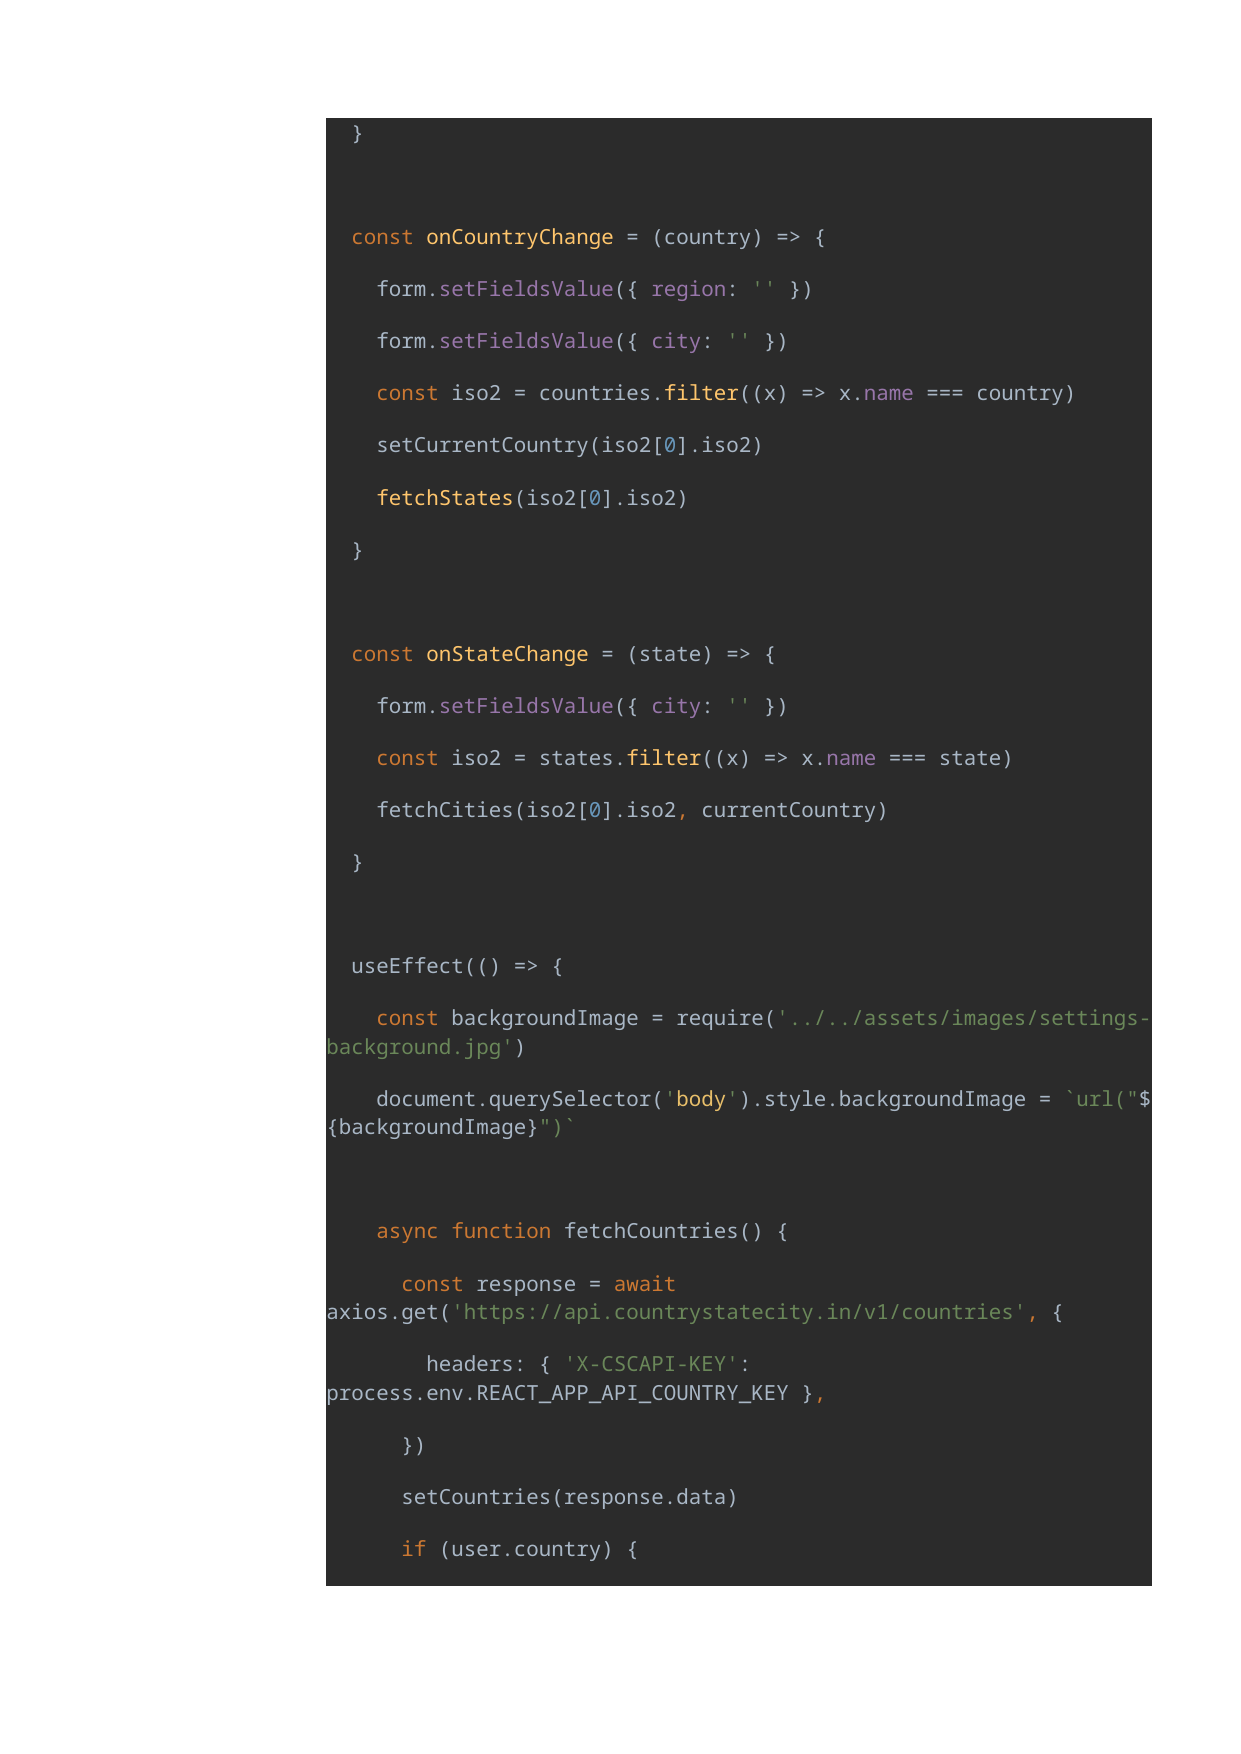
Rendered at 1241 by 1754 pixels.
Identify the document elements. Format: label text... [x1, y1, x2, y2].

text const backgroundImage = require('../../assets/images/settings-background.jpg') [326, 1003, 1152, 1084]
text const onCountryChange = (country) => { [326, 222, 1152, 274]
text form.setFieldsValue({ city: '' }) [326, 326, 1152, 378]
text document.querySelector('body').style.backgroundImage = `url("${backgroundImage}")` [326, 1084, 1152, 1164]
text async function fetchCountries() { [326, 1217, 1152, 1269]
text } [326, 118, 1152, 170]
text setCountries(response.data) [326, 1482, 1152, 1534]
text setCurrentCountry(iso2[0].iso2) [326, 431, 1152, 483]
text }) [326, 1430, 1152, 1482]
text const iso2 = countries.filter((x) => x.name === country) [326, 378, 1152, 431]
text const onStateChange = (state) => { [326, 639, 1152, 691]
text fetchStates(iso2[0].iso2) [326, 483, 1152, 535]
text fetchCities(iso2[0].iso2, currentCountry) [326, 795, 1152, 847]
text if (user.country) { [326, 1534, 1152, 1586]
text useEffect(() => { [326, 951, 1152, 1003]
text const response = await axios.get('https://api.countrystatecity.in/v1/countries', { [326, 1269, 1152, 1349]
text } [326, 535, 1152, 587]
text headers: { 'X-CSCAPI-KEY': process.env.REACT_APP_API_COUNTRY_KEY }, [326, 1349, 1152, 1430]
text form.setFieldsValue({ region: '' }) [326, 274, 1152, 326]
text const iso2 = states.filter((x) => x.name === state) [326, 743, 1152, 795]
text form.setFieldsValue({ city: '' }) [326, 691, 1152, 743]
text } [326, 847, 1152, 899]
